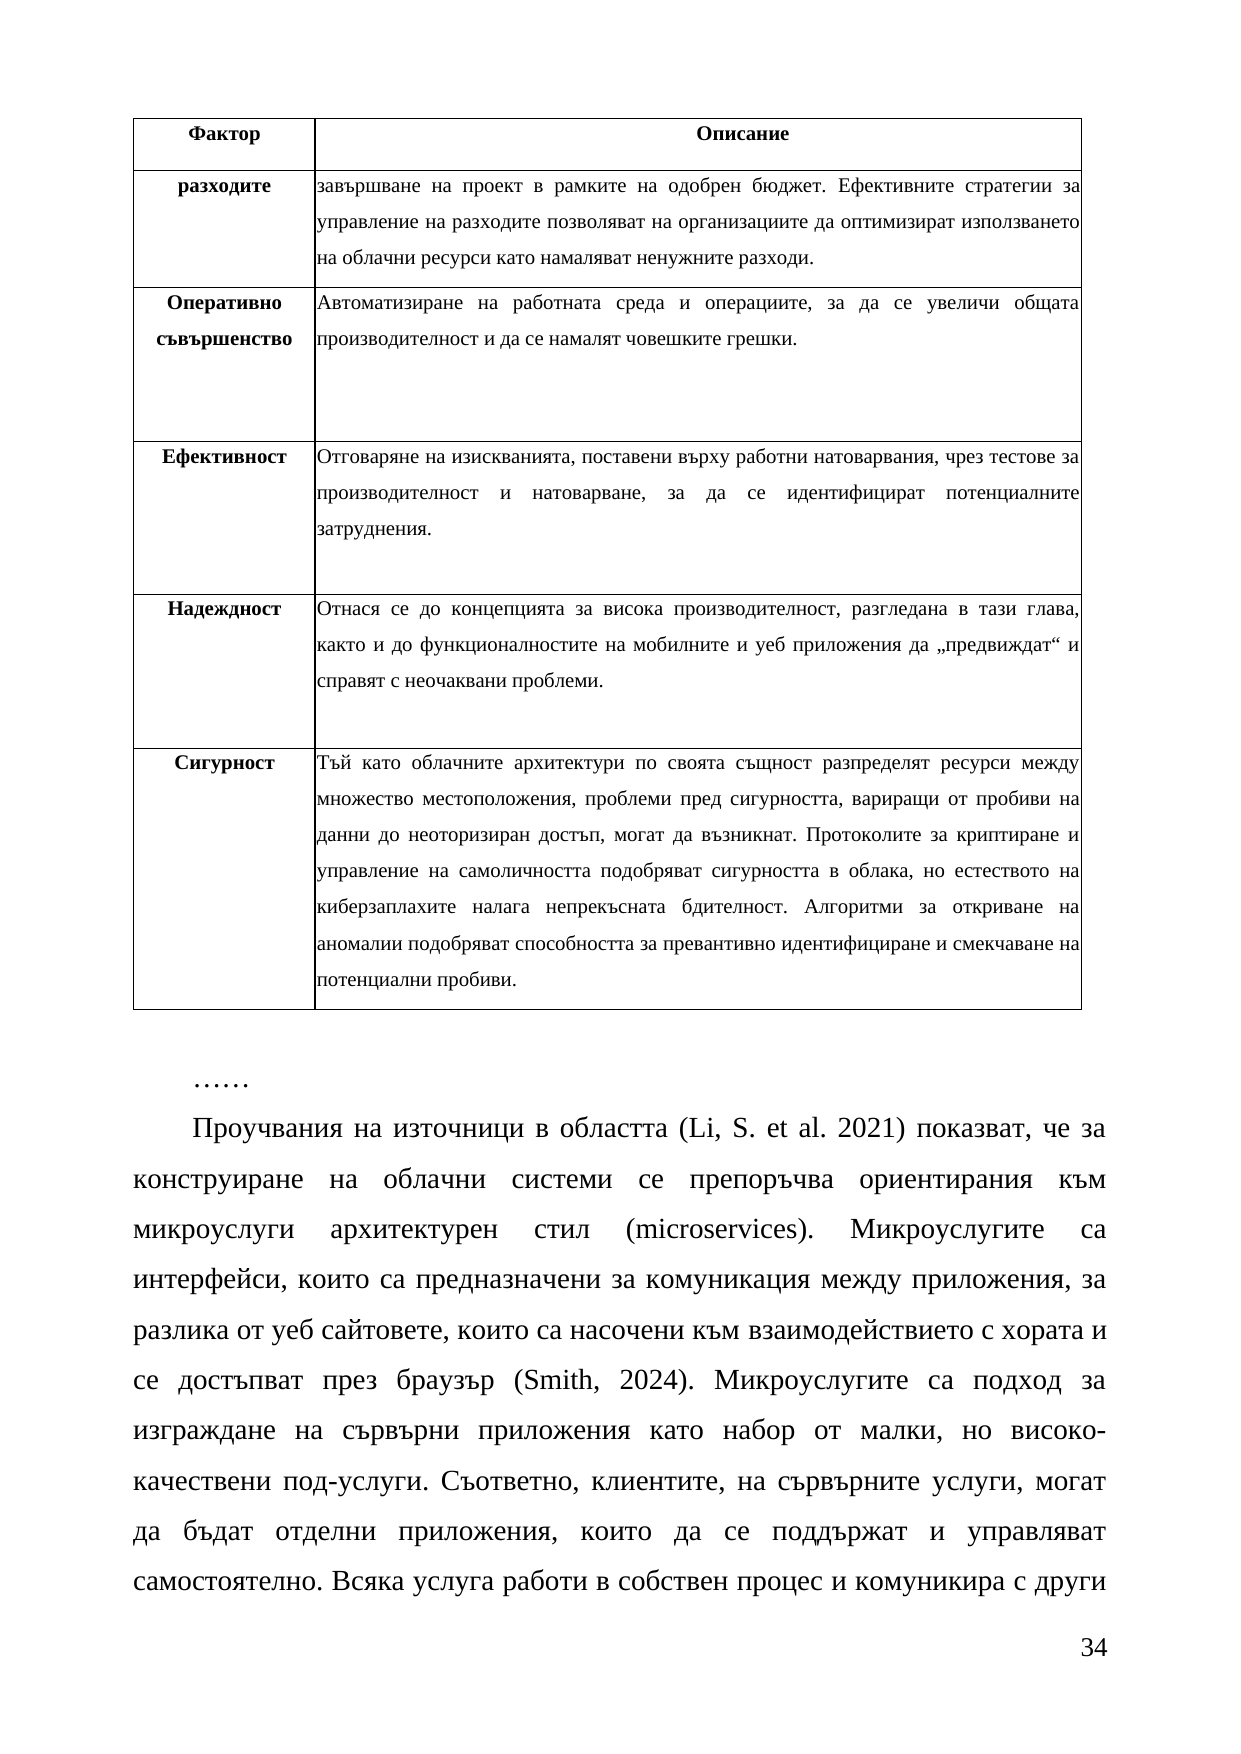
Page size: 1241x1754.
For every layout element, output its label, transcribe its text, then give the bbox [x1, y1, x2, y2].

table_cell Тъй като облачните архитектури по своята същност разпределят ресурси между множество местоположения, проблеми пред сигурността, вариращи от пробиви на данни до неоторизиран достъп, могат да възникнат. Протоколите за криптиране и управление на самоличността подобряват сигурността в облака, но естеството на киберзаплахите налага непрекъсната бдителност. Алгоритми за откриване на аномалии подобряват способността за превантивно идентифициране и смекчаване на потенциални пробиви. [316, 749, 1081, 1009]
table_cell Оперативно съвършенство [134, 288, 314, 441]
table_cell Автоматизиране на работната среда и операциите, за да се увеличи общата производителност и да се намалят човешките грешки. [316, 288, 1081, 441]
table_header Описание [316, 119, 1081, 170]
table_cell Отговаряне на изискванията, поставени върху работни натоварвания, чрез тестове за производителност и натоварване, за да се идентифицират потенциалните затруднения. [316, 442, 1081, 594]
table_cell Надеждност [134, 595, 314, 748]
table_cell Ефективност [134, 442, 314, 594]
table_cell Сигурност [134, 749, 314, 1009]
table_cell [316, 171, 1081, 287]
table_header Фактор [134, 119, 314, 170]
table_cell Управление на разходите [134, 171, 314, 287]
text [133, 1111, 1107, 1597]
text …… [133, 1060, 1107, 1094]
table_cell Отнася се до концепцията за висока производителност, разгледана в тази глава, както и до функционалностите на мобилните и уеб приложения да „предвиждат“ и справят с неочаквани проблеми. [316, 595, 1081, 748]
